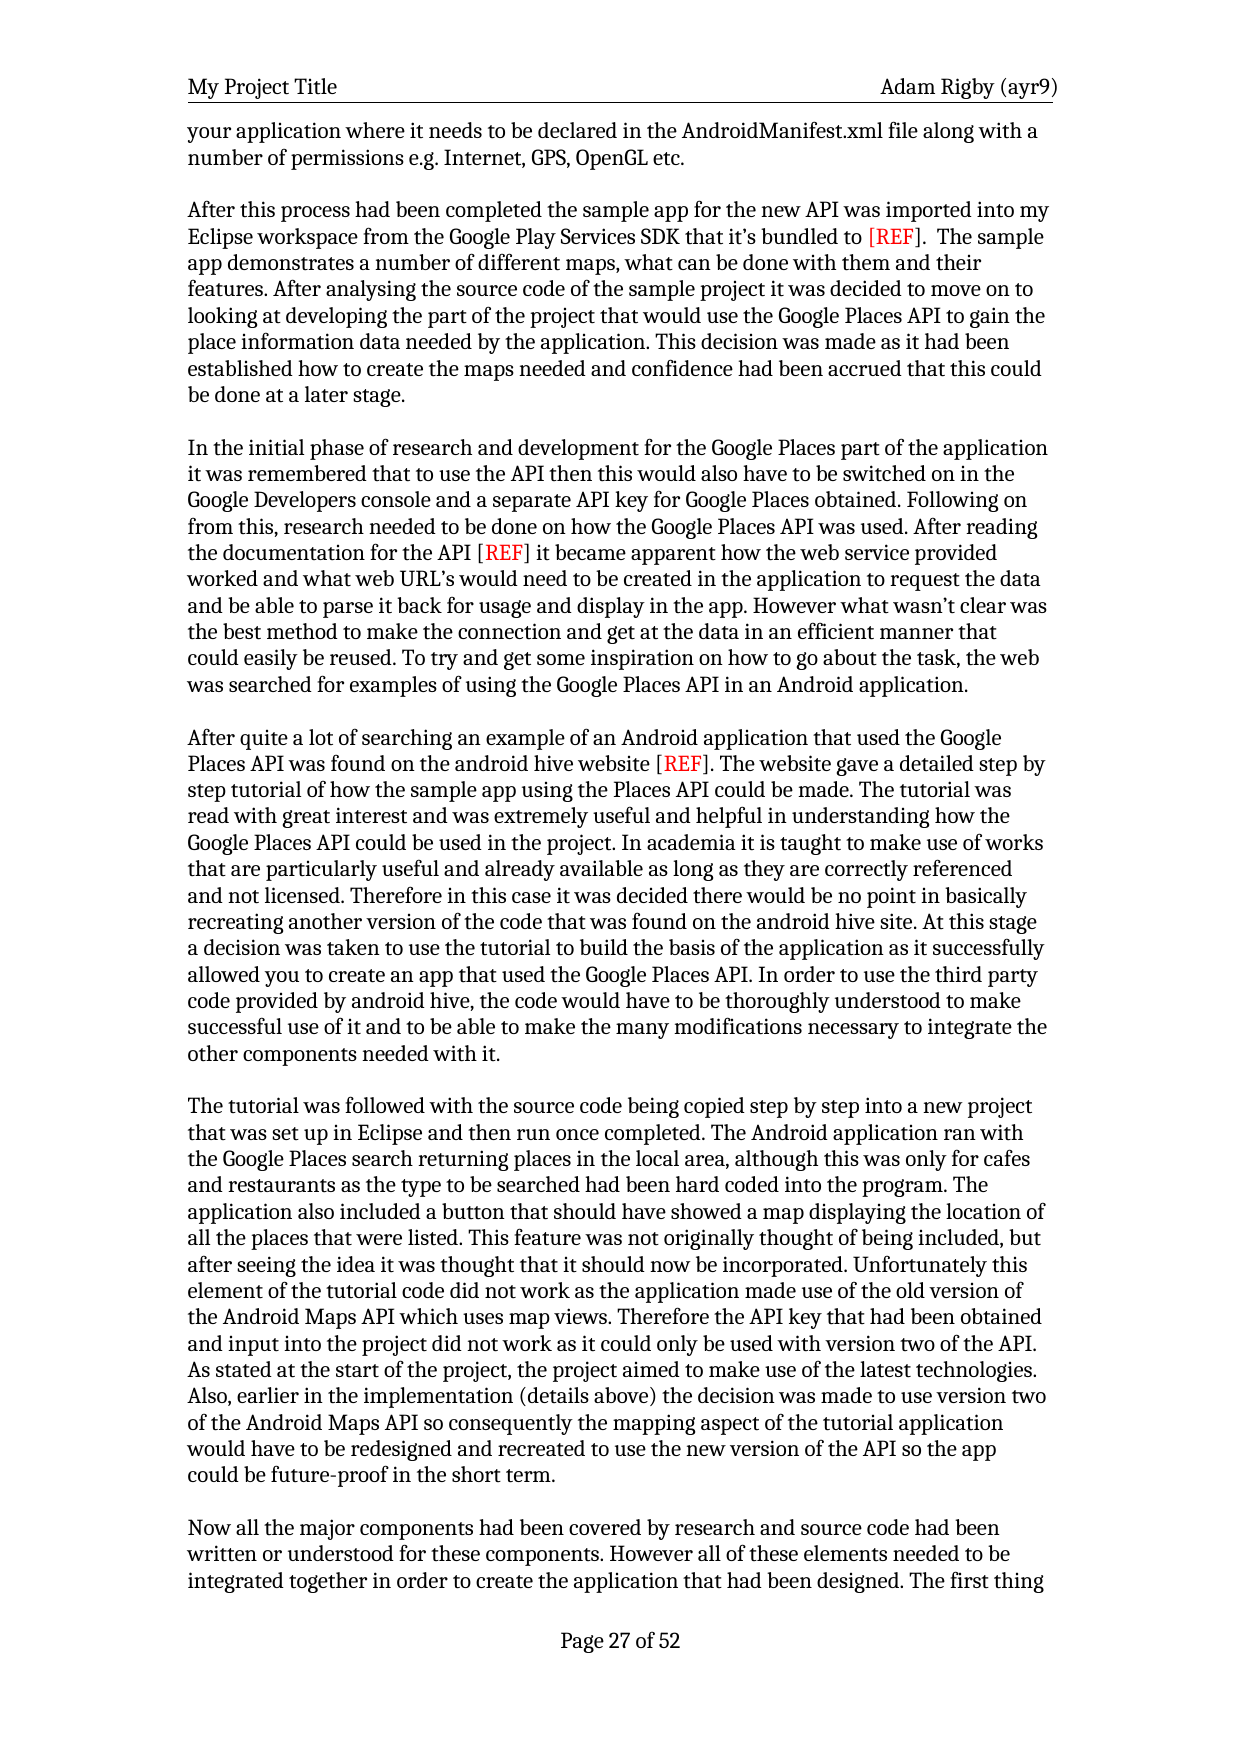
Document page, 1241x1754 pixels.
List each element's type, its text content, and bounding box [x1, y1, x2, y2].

text After quite a lot of searching an example of an Android application that used the Google Places API was found on the android hive website [REF]. The website gave a detailed step by step tutorial of how the sample app using the Places API could be made. The tutorial was read with great interest and was extremely useful and helpful in understanding how the Google Places API could be used in the project. In academia it is taught to make use of works that are particularly useful and already available as long as they are correctly referenced and not licensed. Therefore in this case it was decided there would be no point in basically recreating another version of the code that was found on the android hive site. At this stage a decision was taken to use the tutorial to build the basis of the application as it successfully allowed you to create an app that used the Google Places API. In order to use the third party code provided by android hive, the code would have to be thoroughly understood to make successful use of it and to be able to make the many modifications necessary to integrate the other components needed with it. [187, 724, 1053, 1067]
text The tutorial was followed with the source code being copied step by step into a new project that was set up in Eclipse and then run once completed. The Android application ran with the Google Places search returning places in the local area, although this was only for cafes and restaurants as the type to be searched had been hard coded into the program. The application also included a button that should have showed a map displaying the location of all the places that were listed. This feature was not originally thought of being included, but after seeing the idea it was thought that it should now be incorporated. Unfortunately this element of the tutorial code did not work as the application made use of the old version of the Android Maps API which uses map views. Therefore the API key that had been obtained and input into the project did not work as it could only be used with version two of the API. As stated at the start of the project, the project aimed to make use of the latest technologies. Also, earlier in the implementation (details above) the decision was made to use version two of the Android Maps API so consequently the mapping aspect of the tutorial application would have to be redesigned and recreated to use the new version of the API so the app could be future-proof in the short term. [187, 1093, 1053, 1488]
text In the initial phase of research and development for the Google Places part of the application it was remembered that to use the API then this would also have to be switched on in the Google Developers console and a separate API key for Google Places obtained. Following on from this, research needed to be done on how the Google Places API was used. After reading the documentation for the API [REF] it became apparent how the web service provided worked and what web URL’s would need to be created in the application to request the data and be able to parse it back for usage and display in the app. However what wasn’t clear was the best method to make the connection and get at the data in an efficient manner that could easily be reused. To try and get some inspiration on how to go about the task, the web was searched for examples of using the Google Places API in an Android application. [187, 434, 1053, 698]
text After this process had been completed the sample app for the new API was imported into my Eclipse workspace from the Google Play Services SDK that it’s bundled to [REF]. The sample app demonstrates a number of different maps, what can be done with them and their features. After analysing the source code of the sample project it was decided to move on to looking at developing the part of the project that would use the Google Places API to gain the place information data needed by the application. This decision was made as it had been established how to create the maps needed and confidence had been accrued that this could be done at a later stage. [187, 197, 1053, 408]
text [187, 1515, 1053, 1594]
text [187, 118, 1053, 171]
